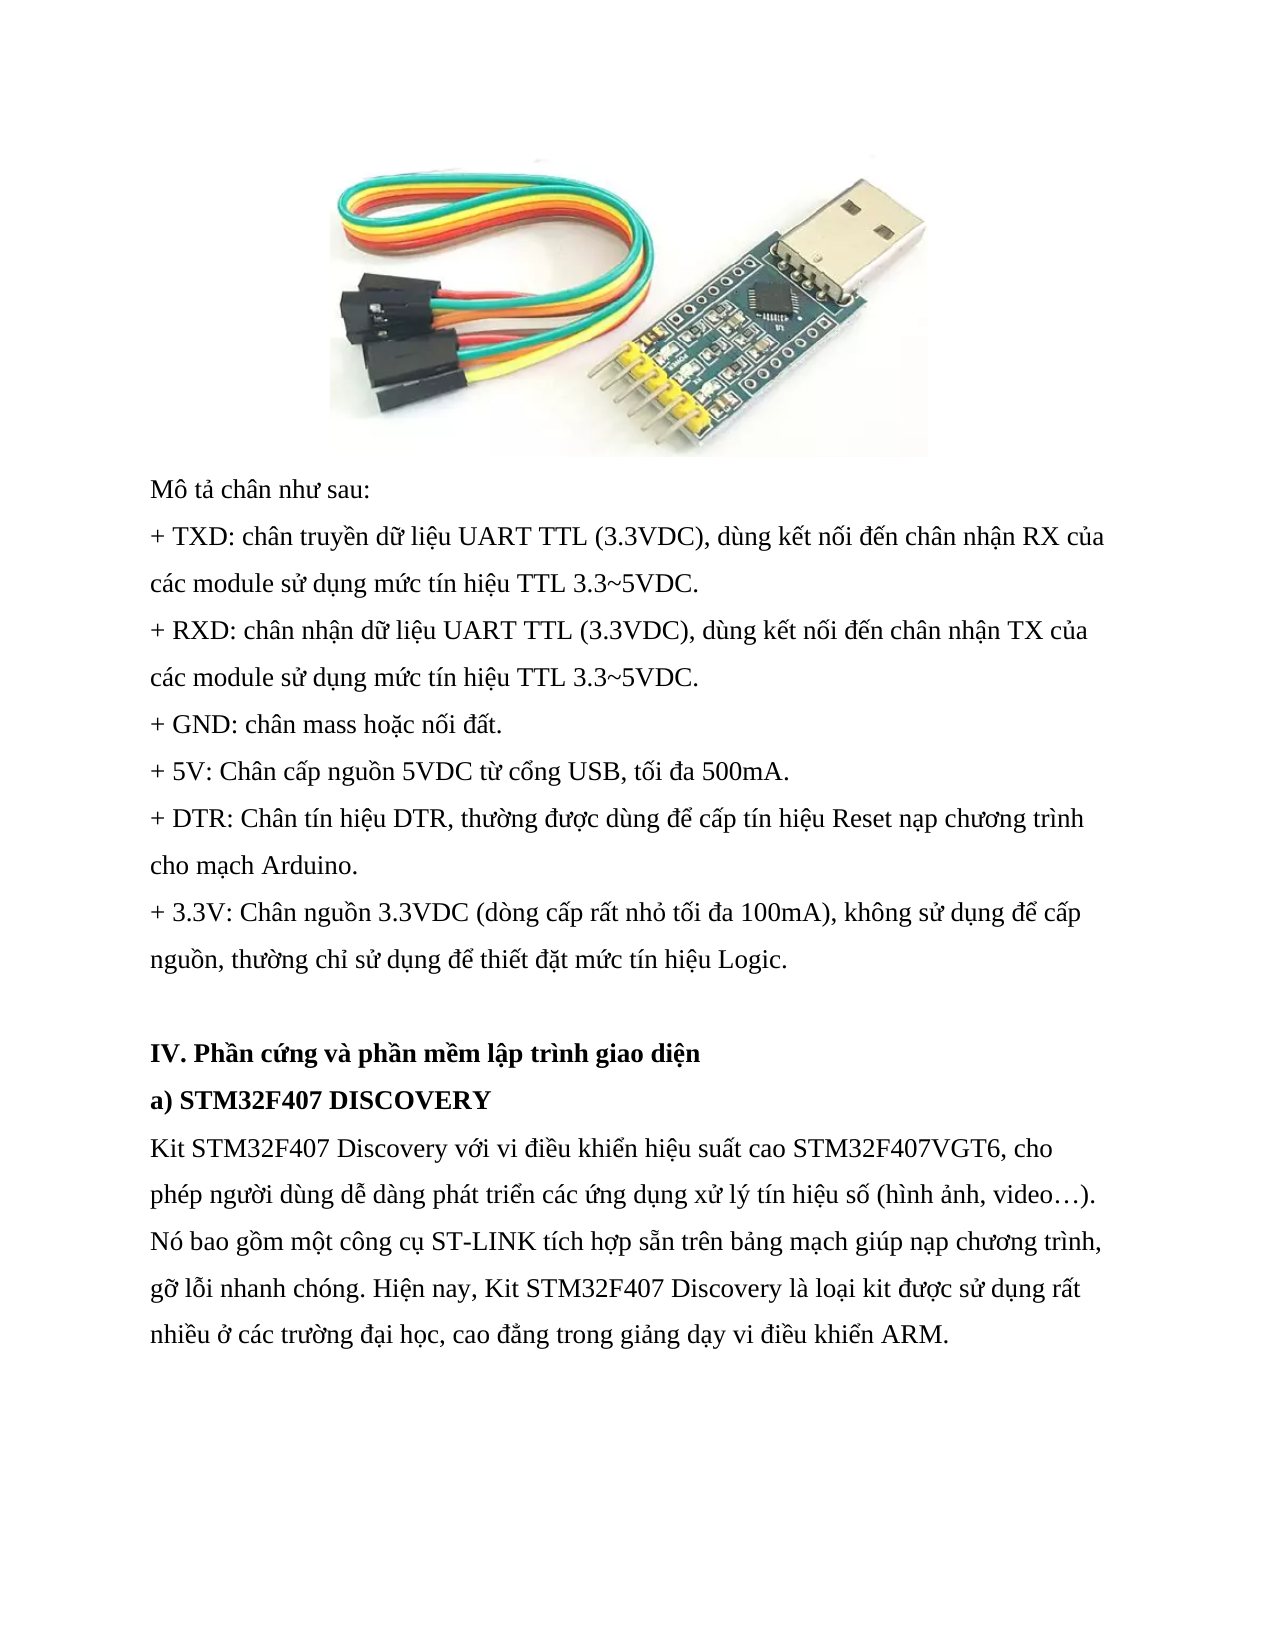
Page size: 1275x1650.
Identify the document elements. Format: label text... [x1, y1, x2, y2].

picture [329, 150, 929, 457]
text + RXD: chân nhận dữ liệu UART TTL (3.3VDC), dùng kết nối đến chân nhận TX của các module sử dụng mức tín hiệu TTL 3.3~5VDC. [150, 614, 1108, 692]
text Mô tả chân như sau: [150, 473, 1108, 504]
text + GND: chân mass hoặc nối đất. [150, 708, 1108, 739]
text IV. Phần cứng và phần mềm lập trình giao diện [150, 1037, 1108, 1068]
text Kit STM32F407 Discovery với vi điều khiển hiệu suất cao STM32F407VGT6, cho phép người dùng dễ dàng phát triển các ứng dụng xử lý tín hiệu số (hình ảnh, video…). Nó bao gồm một công cụ ST-LINK tích hợp sẵn trên bảng mạch giúp nạp chương trình, gỡ lỗi nhanh chóng. Hiện nay, Kit STM32F407 Discovery là loại kit được sử dụng rất nhiều ở các trường đại học, cao đẳng trong giảng dạy vi điều khiển ARM. [150, 1132, 1108, 1349]
text + 3.3V: Chân nguồn 3.3VDC (dòng cấp rất nhỏ tối đa 100mA), không sử dụng để cấp nguồn, thường chỉ sử dụng để thiết đặt mức tín hiệu Logic. [150, 896, 1108, 974]
text + TXD: chân truyền dữ liệu UART TTL (3.3VDC), dùng kết nối đến chân nhận RX của các module sử dụng mức tín hiệu TTL 3.3~5VDC. [150, 520, 1108, 598]
text a) STM32F407 DISCOVERY [150, 1084, 1108, 1116]
text + 5V: Chân cấp nguồn 5VDC từ cổng USB, tối đa 500mA. [150, 755, 1108, 786]
text + DTR: Chân tín hiệu DTR, thường được dùng để cấp tín hiệu Reset nạp chương trình cho mạch Arduino. [150, 802, 1108, 880]
